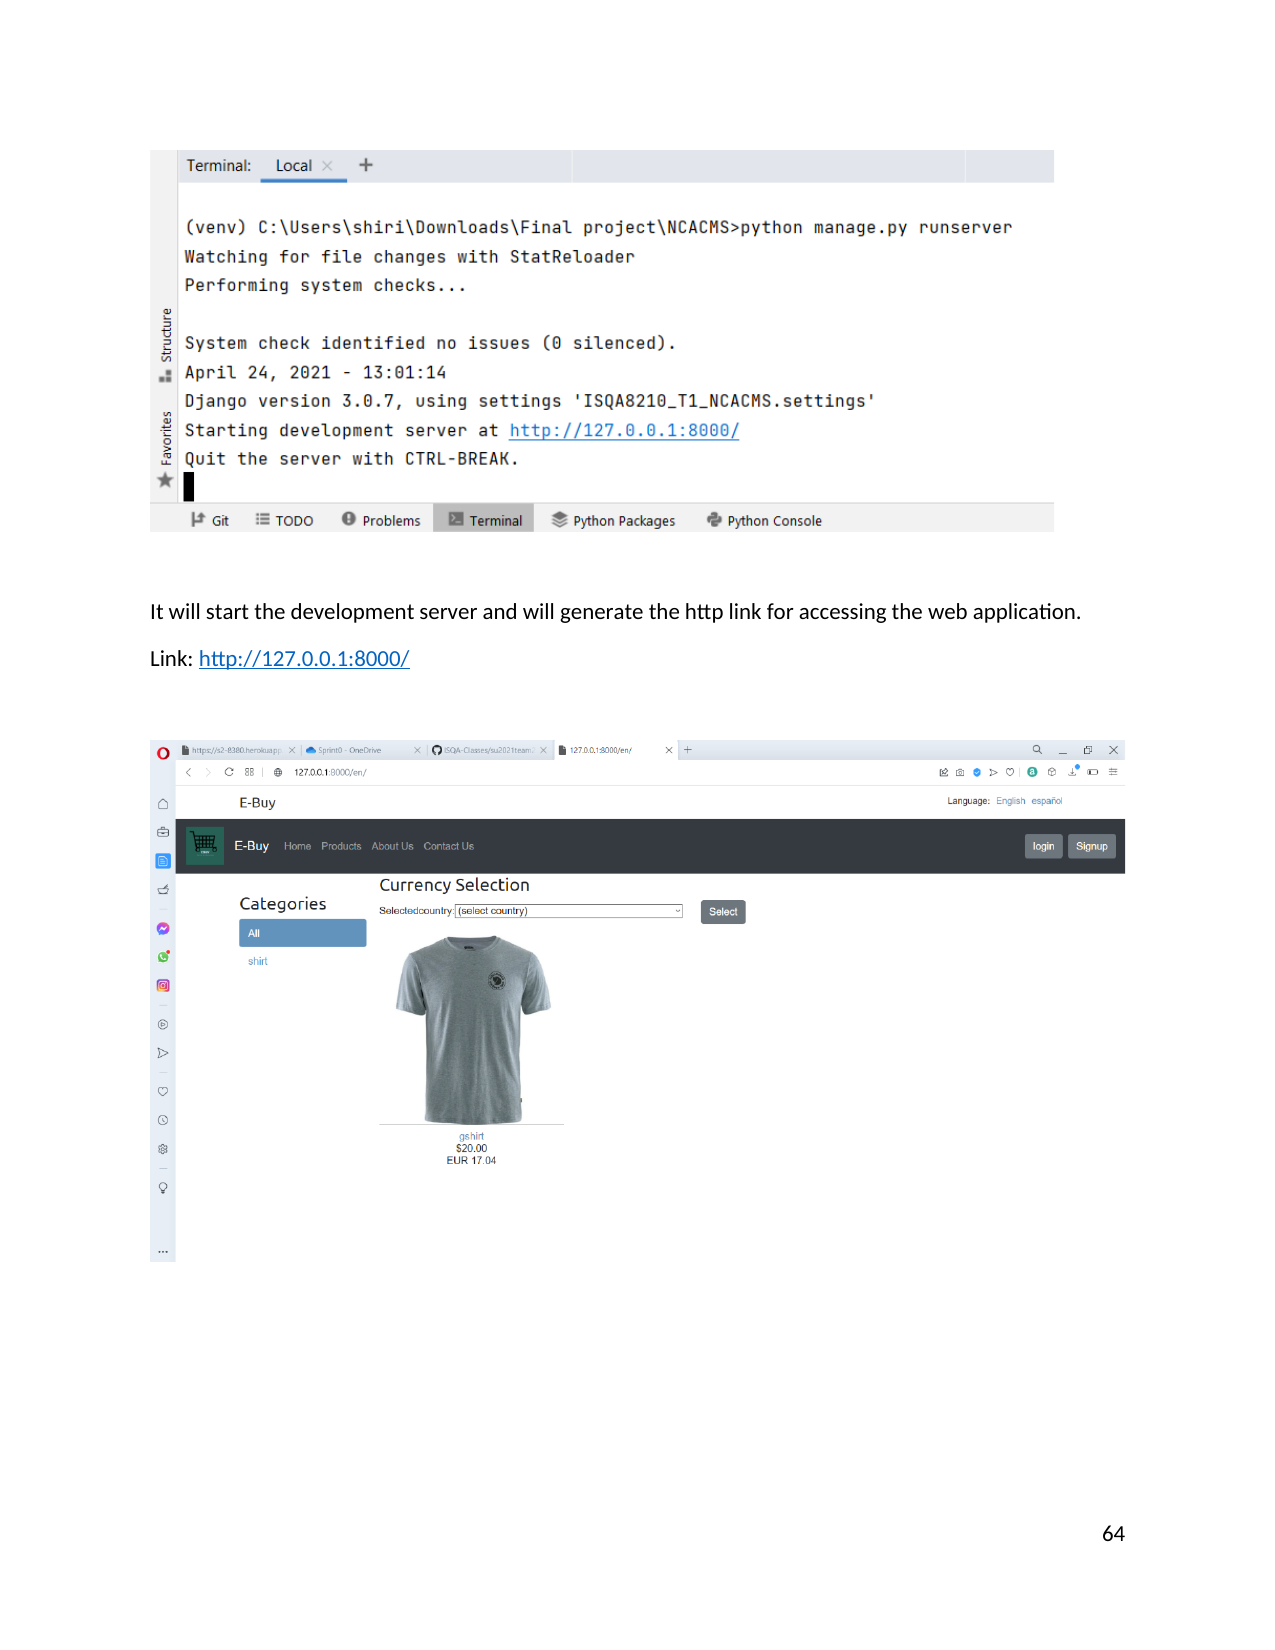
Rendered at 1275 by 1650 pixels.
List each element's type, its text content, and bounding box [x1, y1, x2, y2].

picture [150, 740, 1125, 1262]
picture [150, 150, 1055, 532]
text Link: http://127.0.0.1:8000/ [150, 644, 1125, 672]
text It will start the development server and will generate the http link for accessing the web application. [150, 597, 1125, 625]
